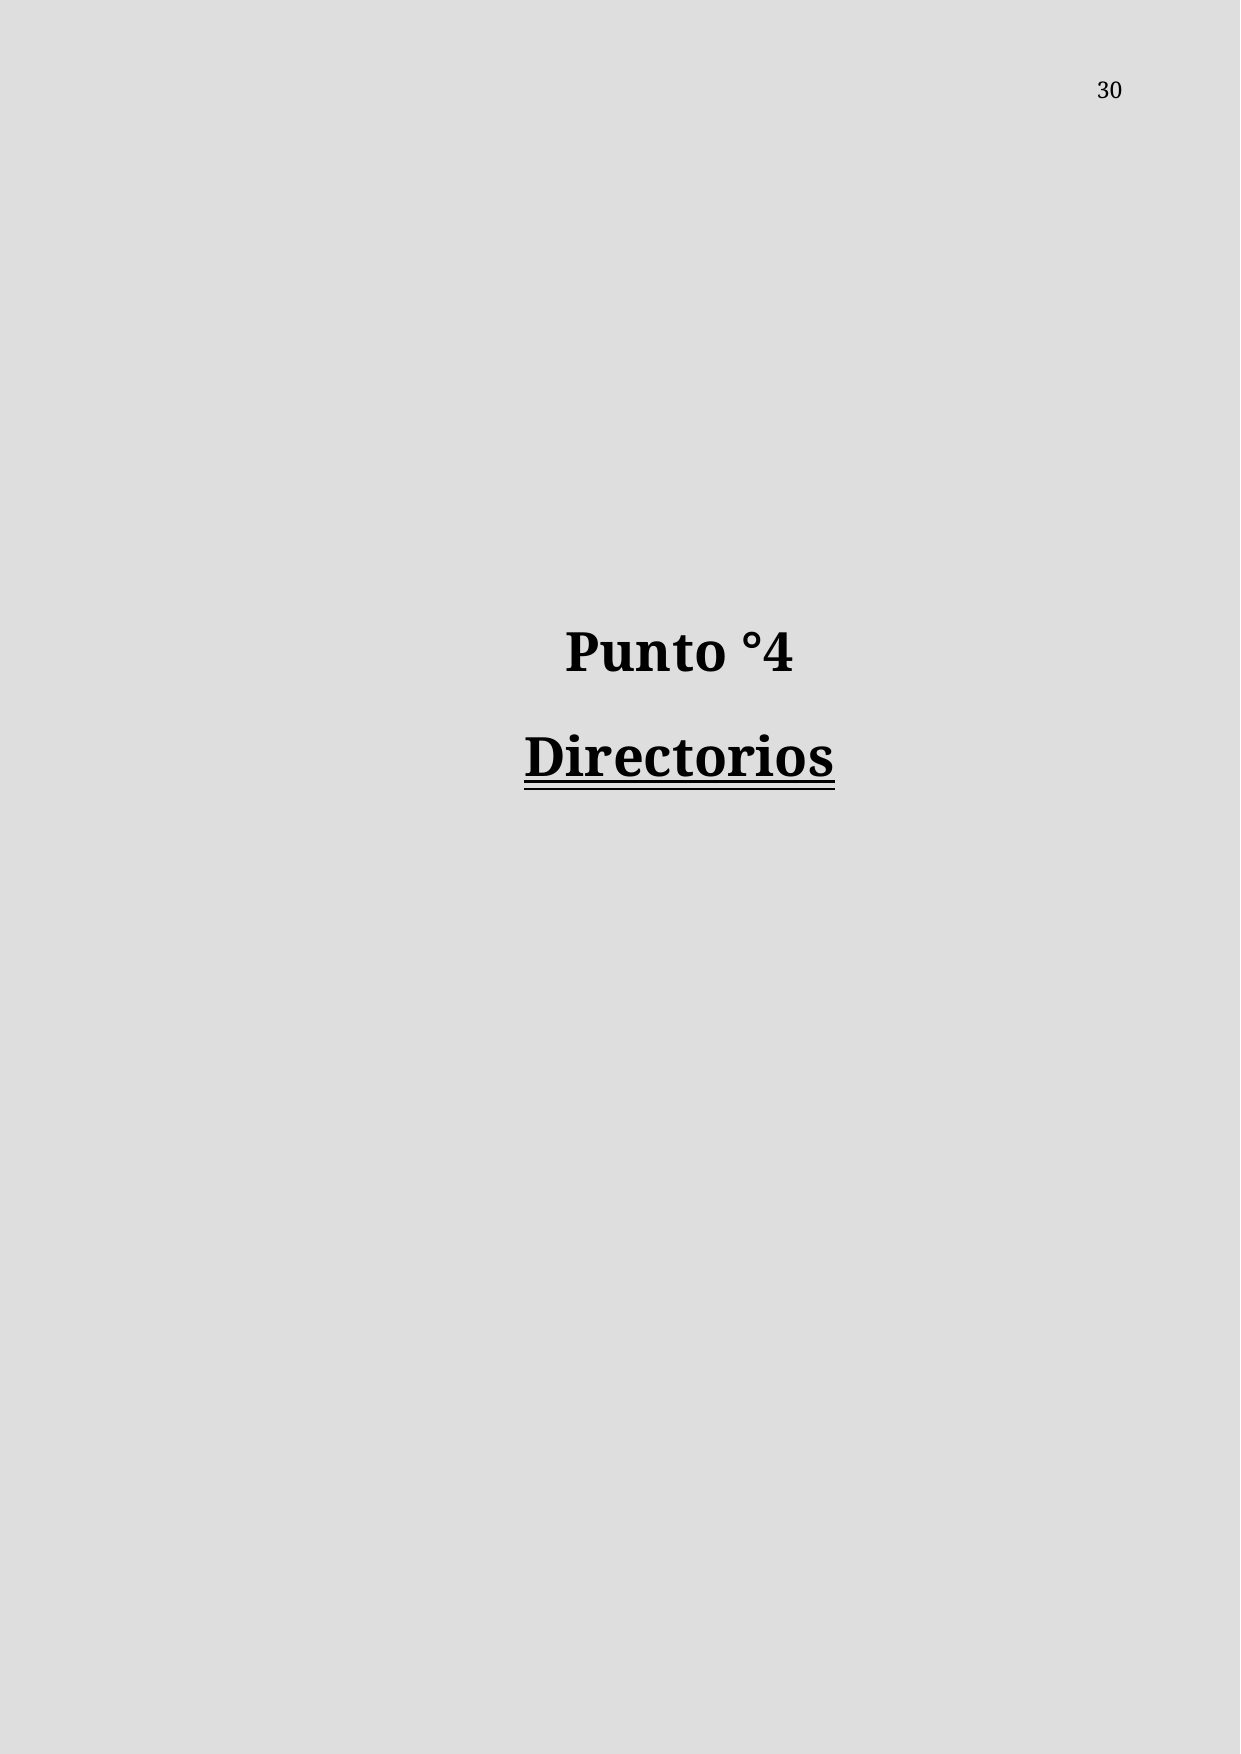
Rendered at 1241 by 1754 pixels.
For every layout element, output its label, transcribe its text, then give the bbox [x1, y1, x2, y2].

text Punto °4 [236, 613, 1122, 687]
text Directorios [236, 719, 1122, 793]
